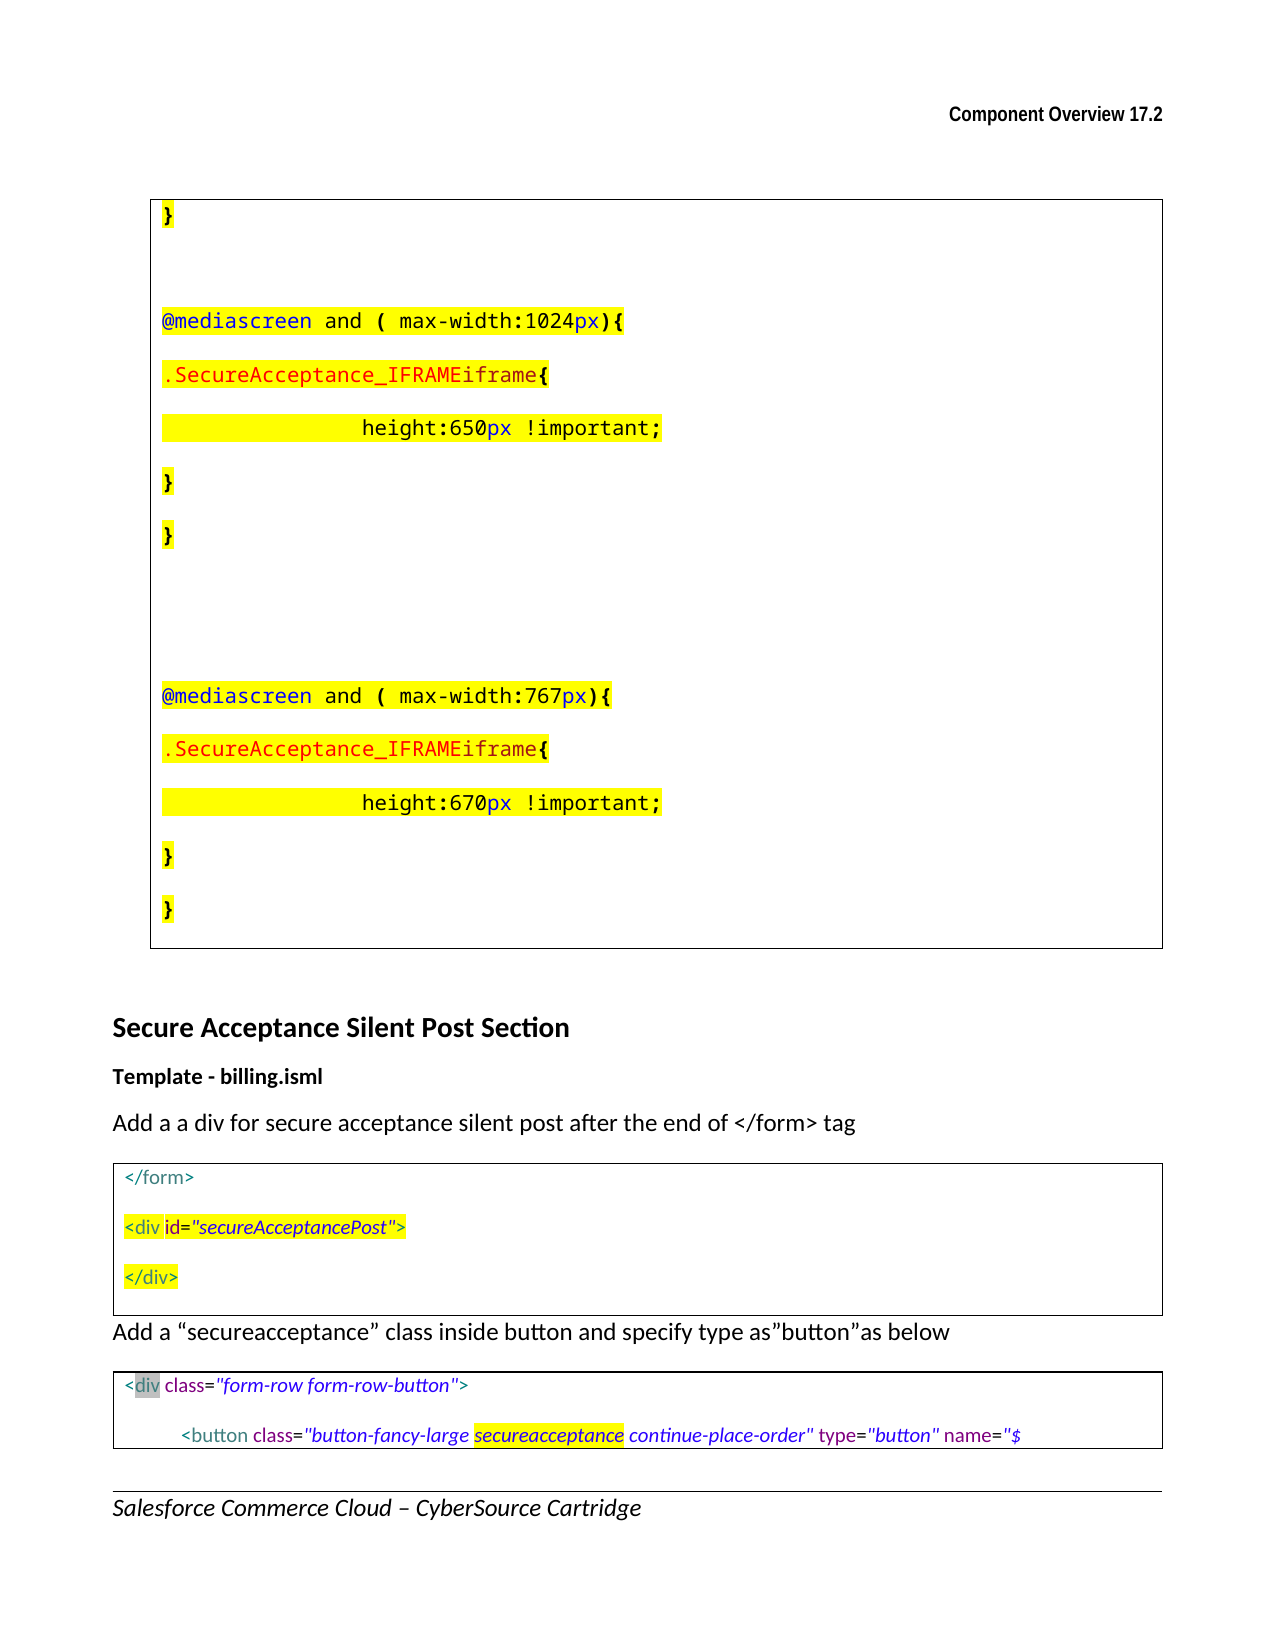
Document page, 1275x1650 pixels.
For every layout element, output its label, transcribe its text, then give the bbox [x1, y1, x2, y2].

subtitle Secure Acceptance Silent Post Section [112, 1009, 1162, 1045]
text Add a “secureacceptance” class inside button and specify type as”button”as below [112, 1316, 1162, 1346]
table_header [114, 1373, 1162, 1448]
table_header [151, 200, 1162, 948]
subtitle Template - billing.isml [112, 1062, 1162, 1091]
text Add a a div for secure acceptance silent post after the end of </form> tag [112, 1107, 1162, 1138]
table_header </form> <div id="secureAcceptancePost"> </div> [114, 1164, 1162, 1314]
